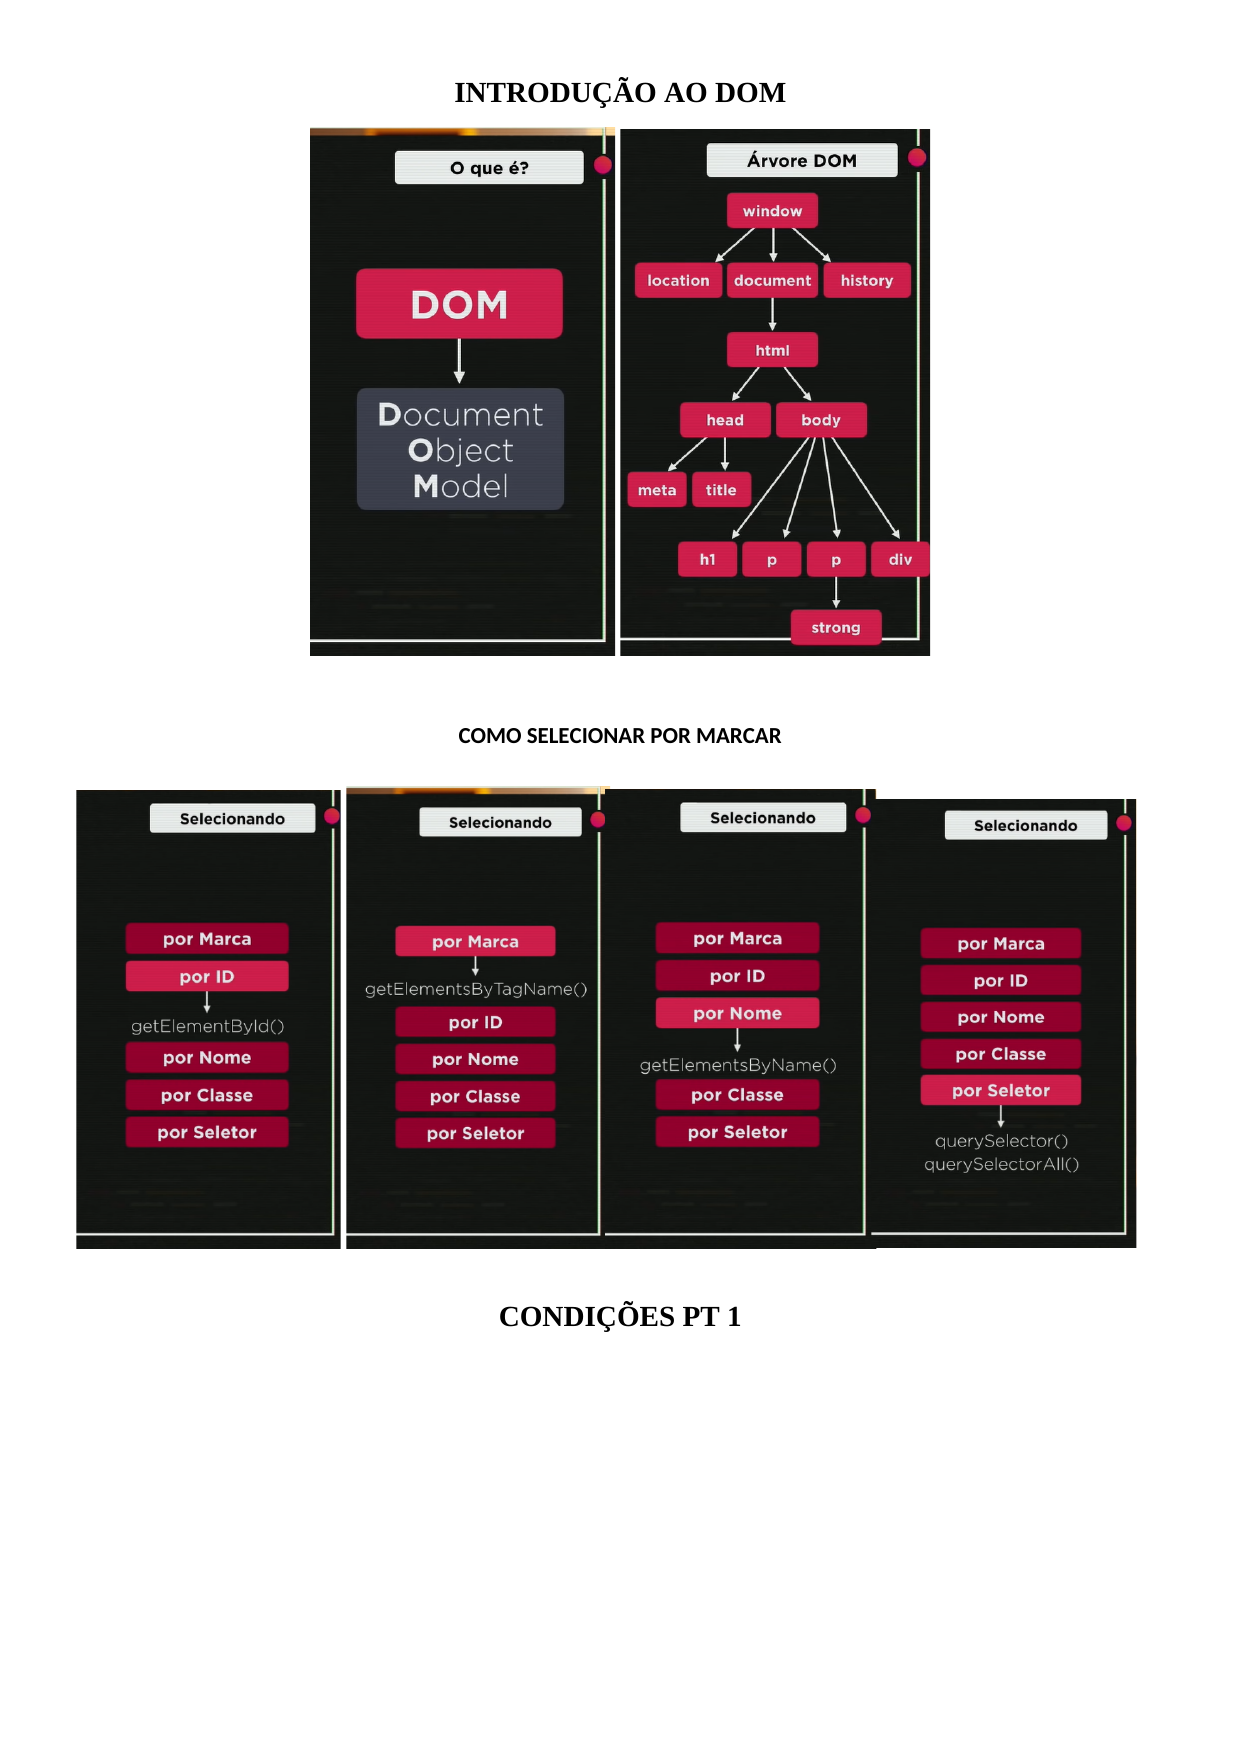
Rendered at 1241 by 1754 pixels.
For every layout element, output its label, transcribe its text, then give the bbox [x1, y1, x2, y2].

picture [310, 127, 616, 656]
text COMO SELECIONAR POR MARCAR [75, 722, 1165, 750]
text INTRODUÇÃO AO DOM [75, 75, 1165, 108]
text CONDIÇÕES PT 1 [75, 1191, 1165, 1333]
picture [620, 129, 931, 656]
picture [346, 786, 1137, 1249]
picture [75, 790, 341, 1248]
